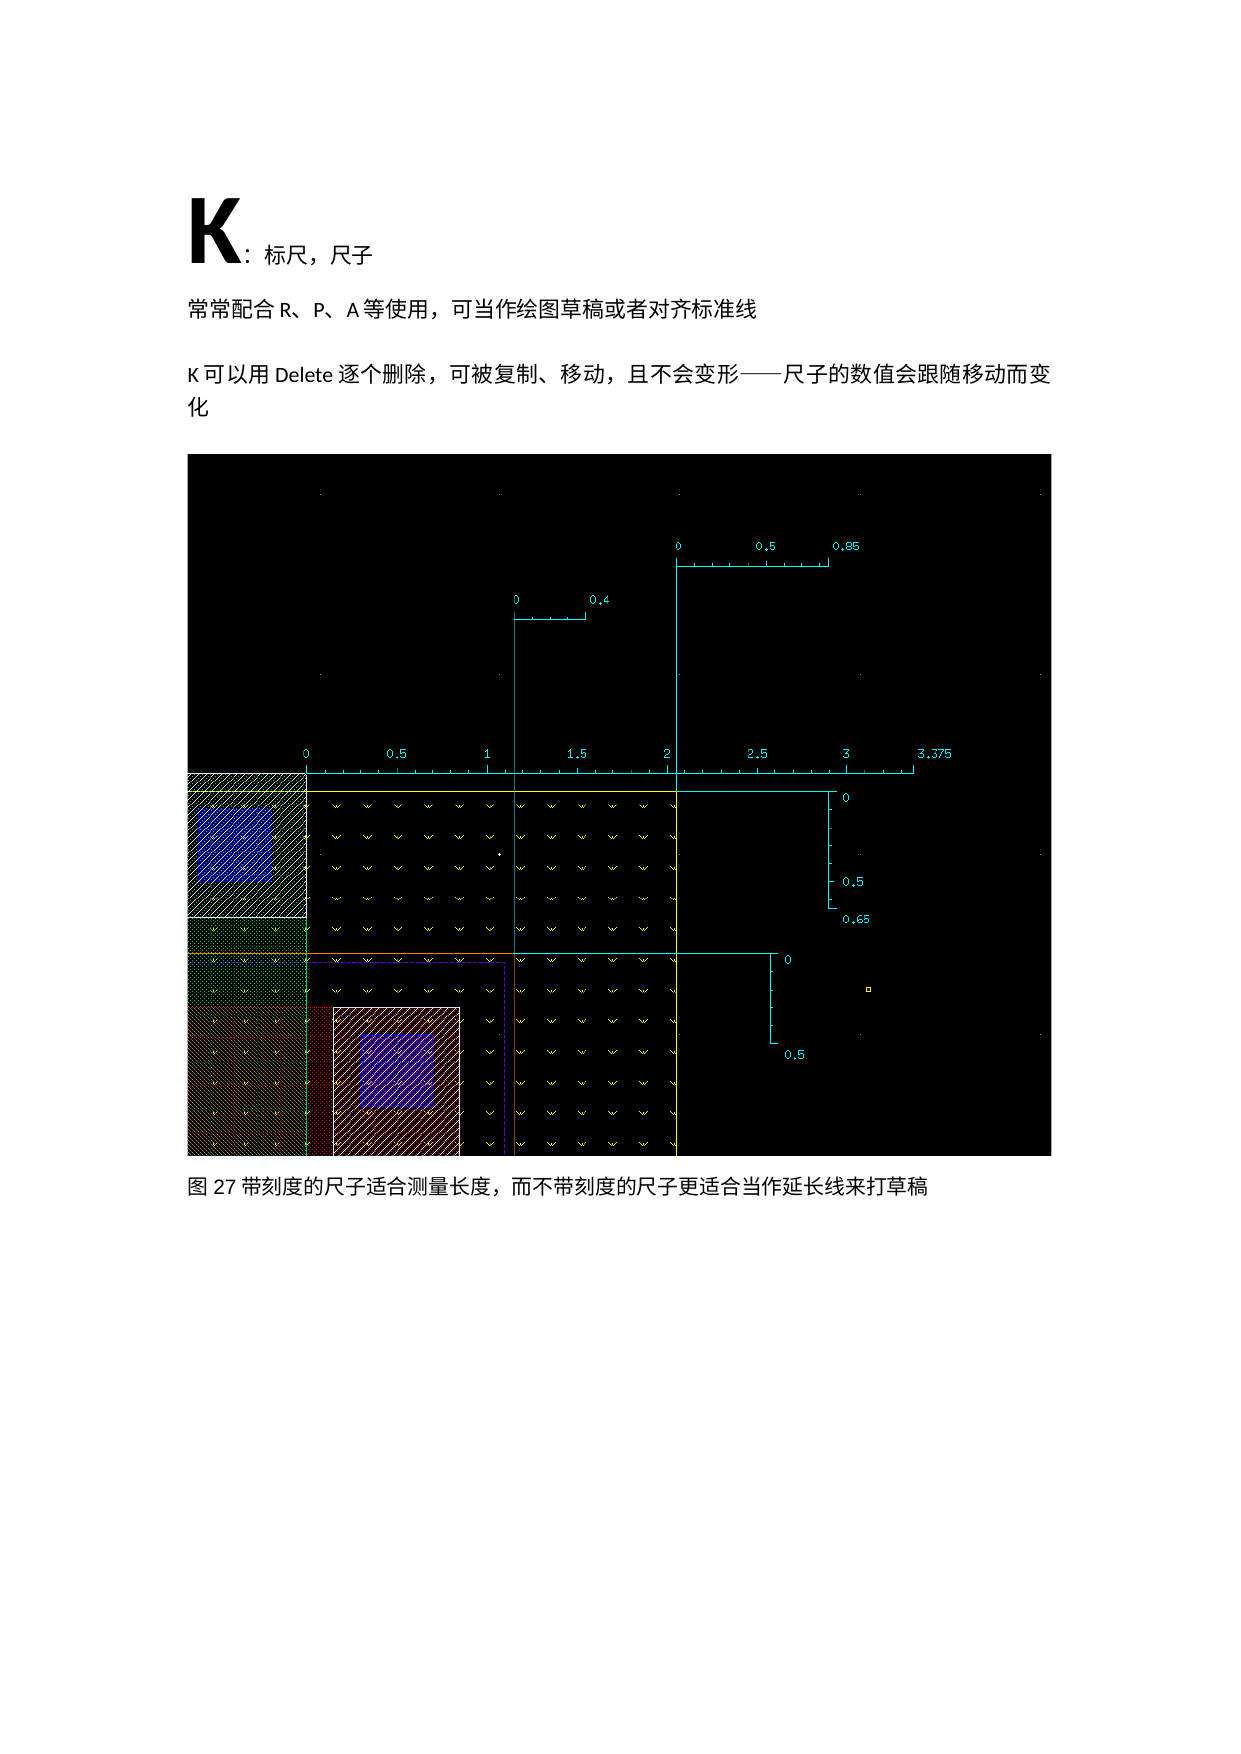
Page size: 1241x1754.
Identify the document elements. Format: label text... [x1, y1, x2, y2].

picture [187, 454, 1052, 1156]
text 图 27 带刻度的尺子适合测量长度，而不带刻度的尺子更适合当作延长线来打草稿 [187, 1169, 1053, 1202]
text 常常配合R、P、A等使用，可当作绘图草稿或者对齐标准线 [187, 292, 1053, 324]
text K可以用Delete逐个删除，可被复制、移动，且不会变形——尺子的数值会跟随移动而变化 [187, 357, 1053, 422]
text K：标尺，尺子 [187, 162, 1053, 292]
